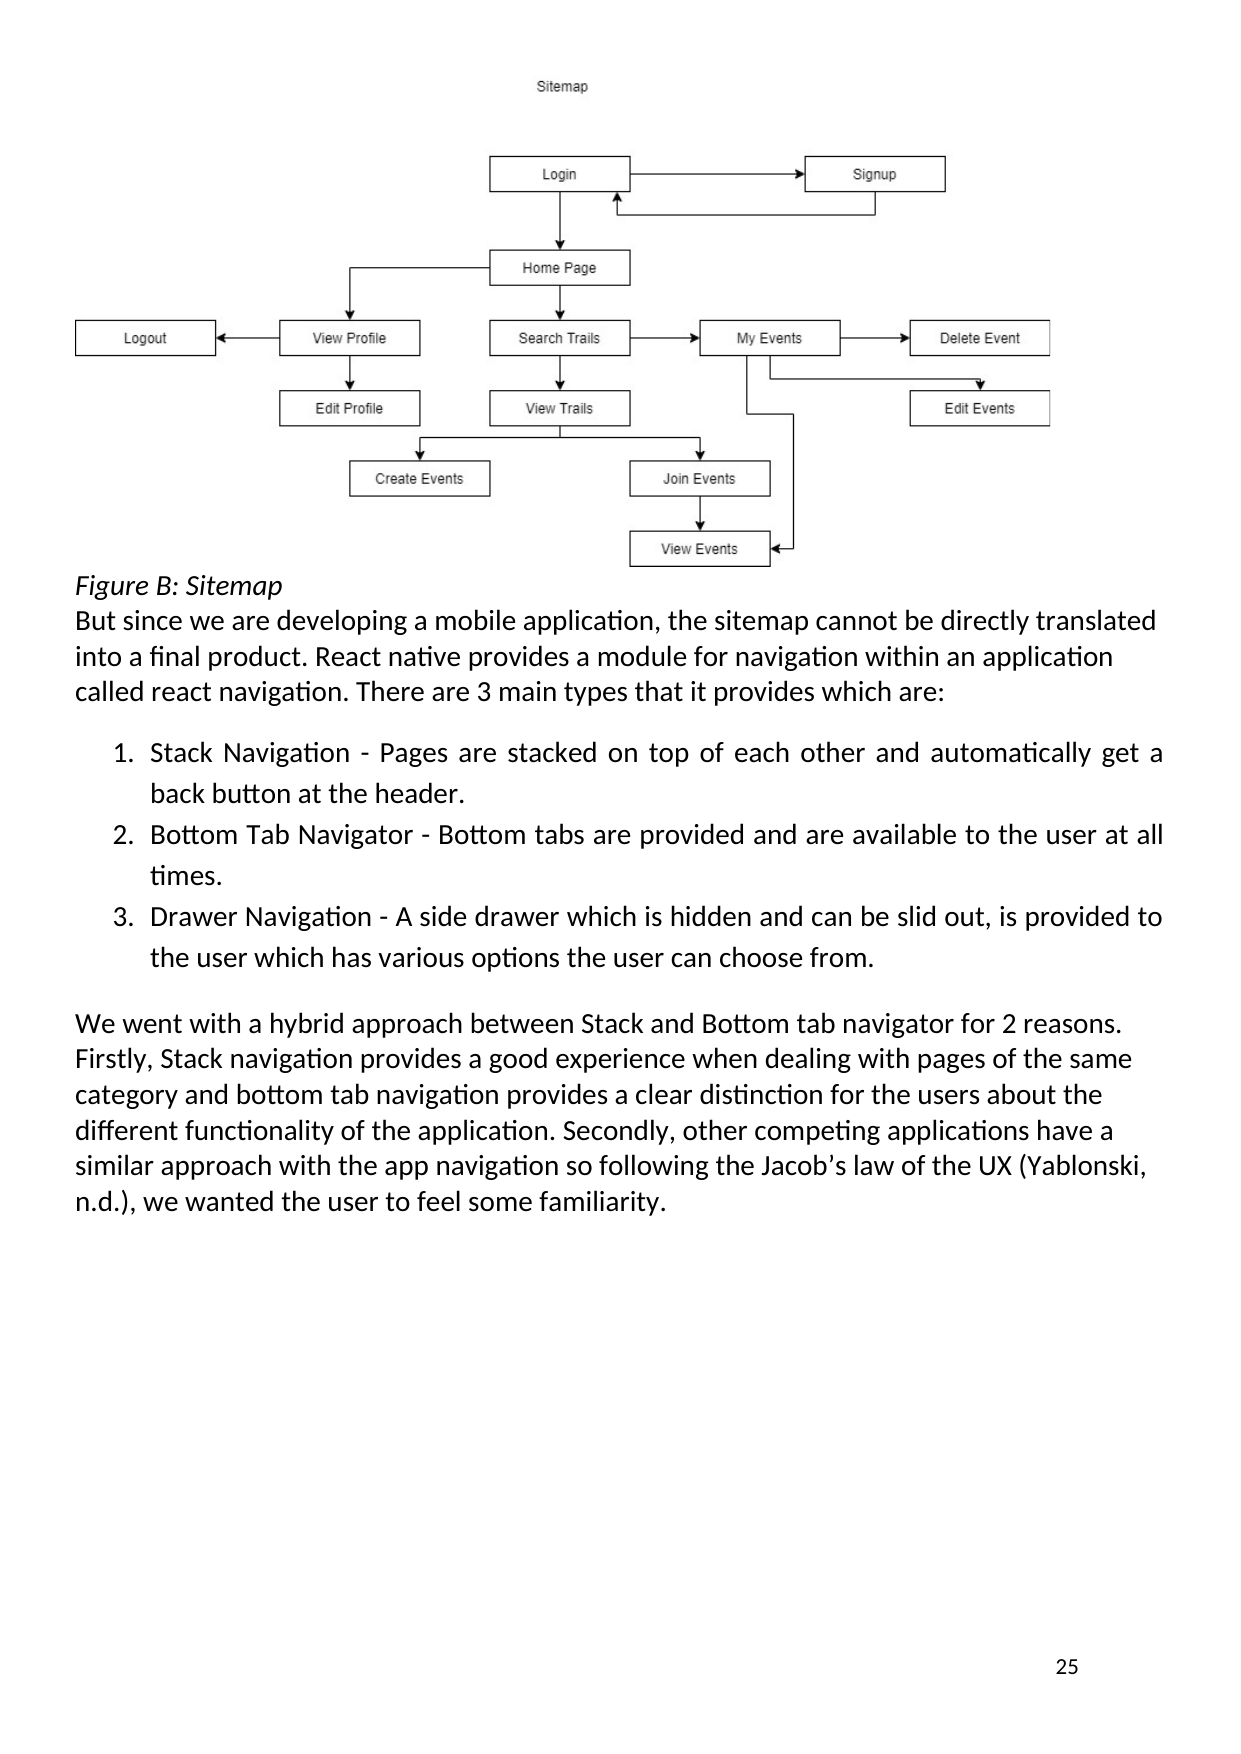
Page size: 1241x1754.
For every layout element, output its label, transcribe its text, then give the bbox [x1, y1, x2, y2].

picture [75, 75, 1050, 567]
text Figure B: Sitemap [75, 567, 1165, 602]
list Stack Navigation - Pages are stacked on top of each other and automatically get a back button at the header. [112, 734, 1165, 811]
text We went with a hybrid approach between Stack and Bottom tab navigator for 2 reasons. Firstly, Stack navigation provides a good experience when dealing with pages of the same category and bottom tab navigation provides a clear distinction for the users about the different functionality of the application. Secondly, other competing applications have a similar approach with the app navigation so following the Jacob’s law of the UX (Yablonski, n.d.), we wanted the user to feel some familiarity. [75, 1005, 1165, 1218]
list Bottom Tab Navigator - Bottom tabs are provided and are available to the user at all times. [112, 816, 1165, 893]
text But since we are developing a mobile application, the sitemap cannot be directly translated into a final product. React native provides a module for navigation within an application called react navigation. There are 3 main types that it provides which are: [75, 602, 1165, 709]
list Drawer Navigation - A side drawer which is hidden and can be slid out, is provided to the user which has various options the user can choose from. [112, 898, 1165, 974]
